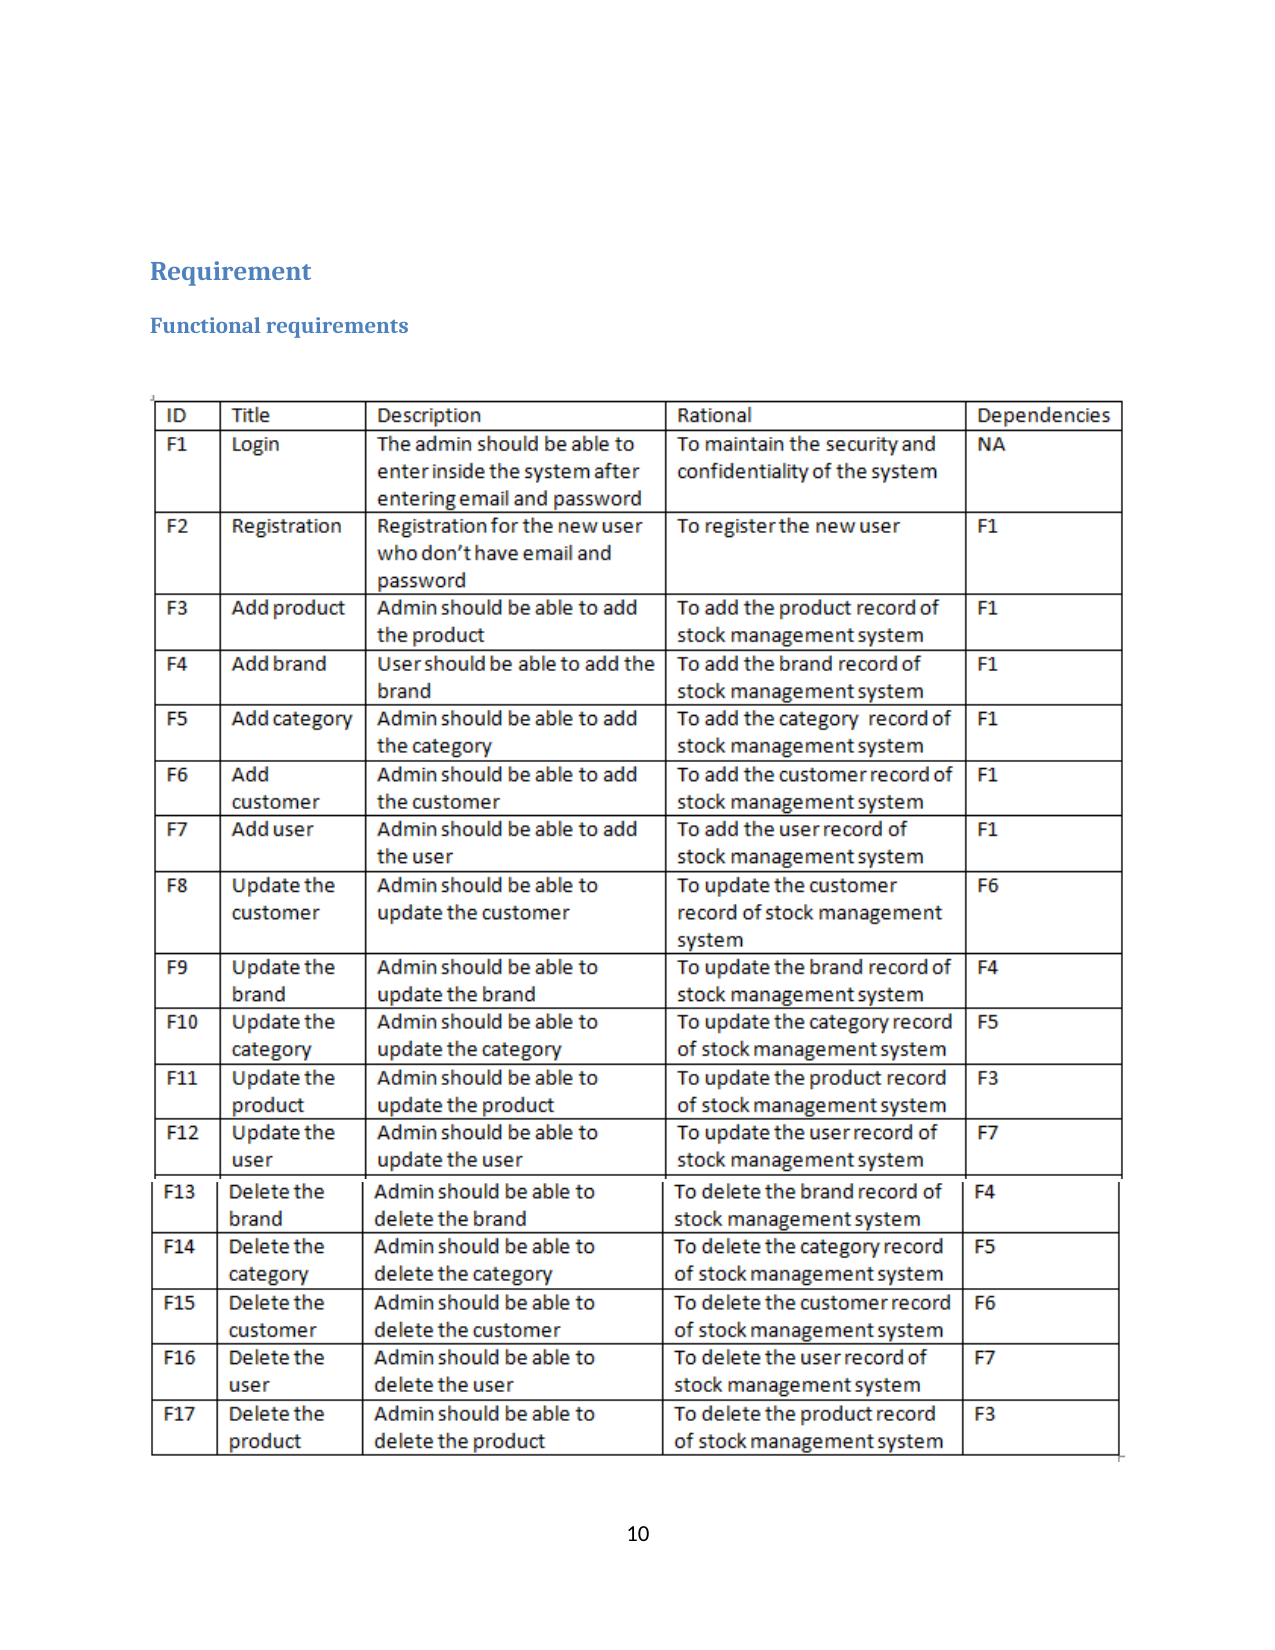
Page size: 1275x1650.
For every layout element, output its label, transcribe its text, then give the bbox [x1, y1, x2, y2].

subtitle Functional requirements [150, 313, 1125, 339]
picture [150, 395, 1125, 1179]
subtitle Requirement [150, 256, 1125, 287]
picture [150, 1182, 1125, 1462]
